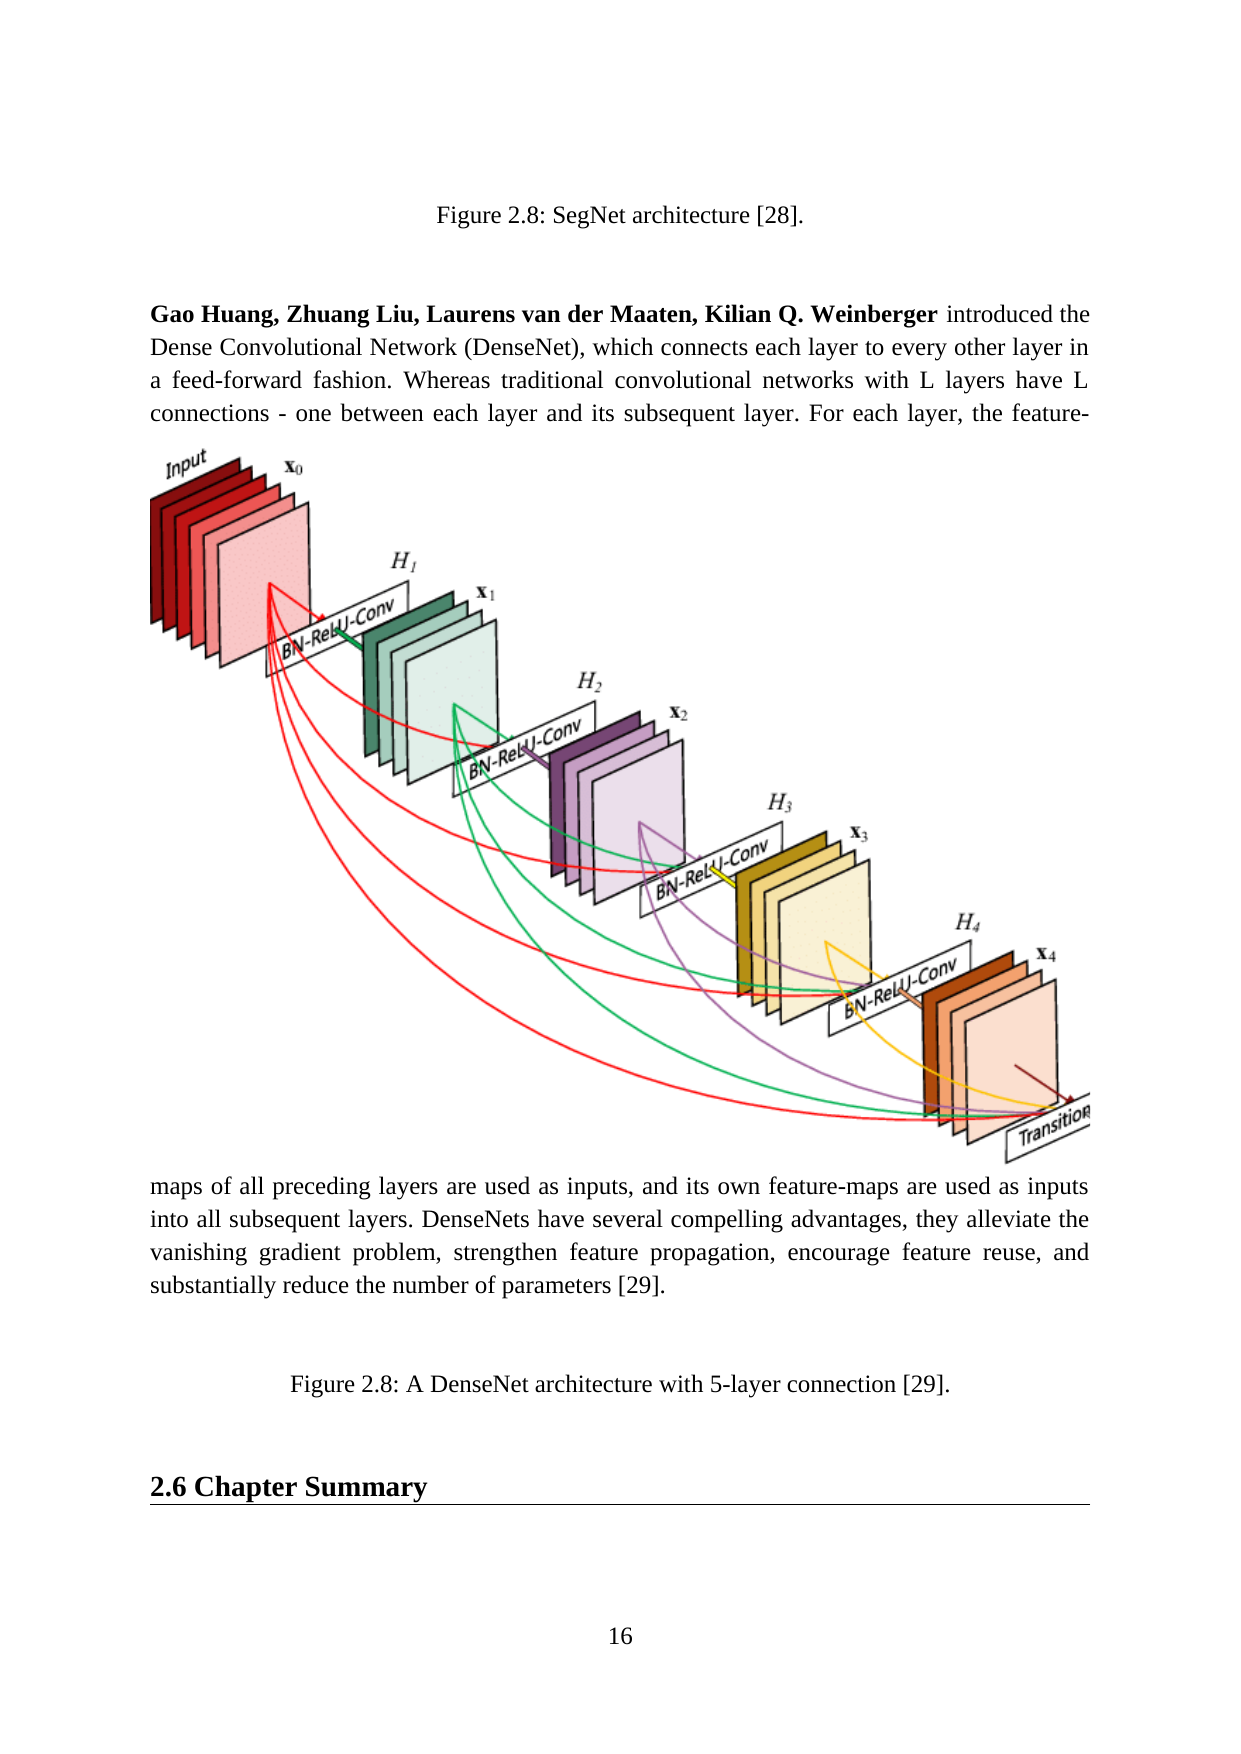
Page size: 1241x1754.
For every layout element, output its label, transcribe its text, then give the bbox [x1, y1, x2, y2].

subtitle 2.6 Chapter Summary [150, 1469, 1090, 1504]
text Figure 2.8: A DenseNet architecture with 5-layer connection [29]. [150, 1369, 1090, 1398]
picture [150, 447, 1091, 1171]
text Gao Huang, Zhuang Liu, Laurens van der Maaten, Kilian Q. Weinberger introduced the Dense Convolutional Network (DenseNet), which connects each layer to every other layer in a feed-forward fashion. Whereas traditional convolutional networks with L layers have L connections - one between each layer and its subsequent layer. For each layer, the feature-maps of all preceding layers are used as inputs, and its own feature-maps are used as inputs into all subsequent layers. DenseNets have several compelling advantages, they alleviate the vanishing gradient problem, strengthen feature propagation, encourage feature reuse, and substantially reduce the number of parameters [29]. [150, 1171, 1090, 1299]
text Figure 2.8: SegNet architecture [28]. [150, 200, 1090, 228]
text Gao Huang, Zhuang Liu, Laurens van der Maaten, Kilian Q. Weinberger introduced the Dense Convolutional Network (DenseNet), which connects each layer to every other layer in a feed-forward fashion. Whereas traditional convolutional networks with L layers have L connections - one between each layer and its subsequent layer. For each layer, the feature-maps of all preceding layers are used as inputs, and its own feature-maps are used as inputs into all subsequent layers. DenseNets have several compelling advantages, they alleviate the vanishing gradient problem, strengthen feature propagation, encourage feature reuse, and substantially reduce the number of parameters [29]. [150, 299, 1090, 447]
